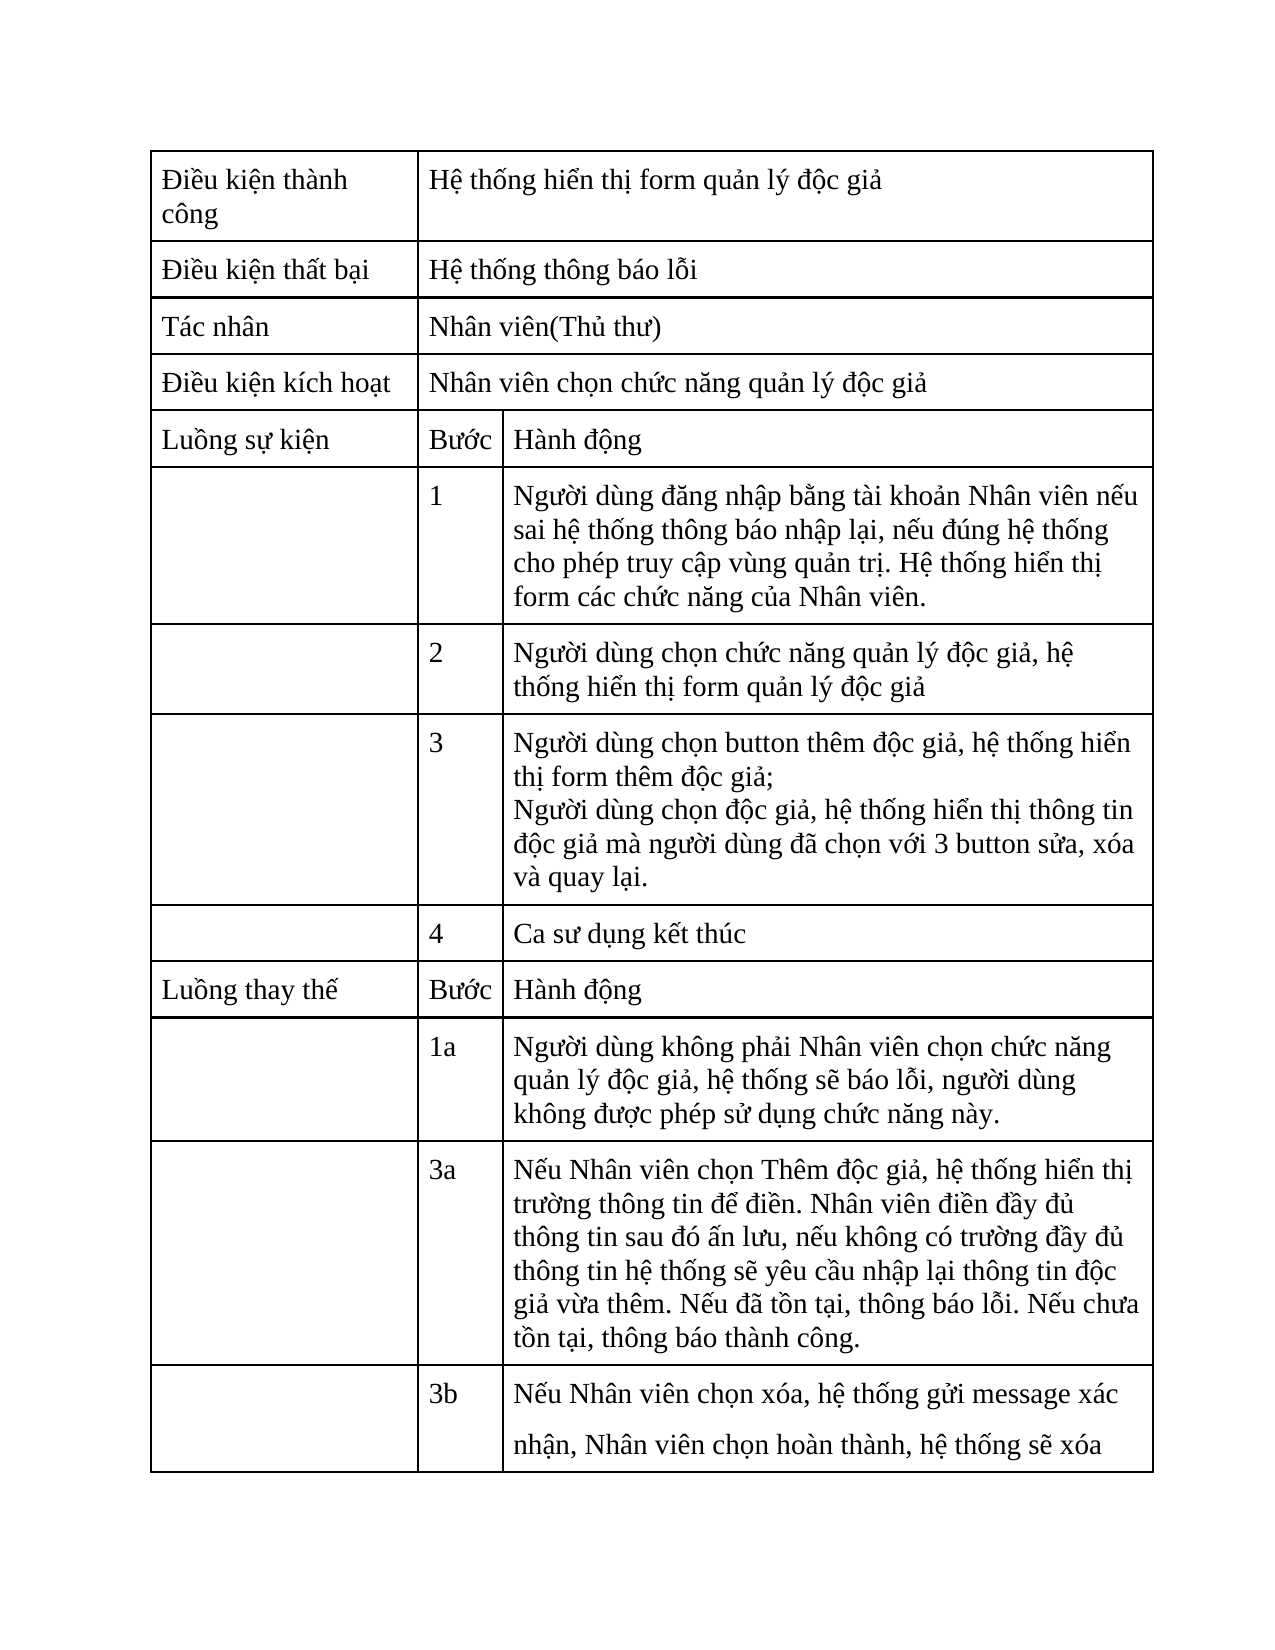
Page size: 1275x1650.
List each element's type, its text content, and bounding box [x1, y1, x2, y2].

table_cell [152, 906, 417, 960]
table_cell Người dùng chọn button thêm độc giả, hệ thống hiển thị form thêm độc giả; Người dùng chọn độc giả, hệ thống hiển thị thông tin độc giả mà người dùng đã chọn với 3 button sửa, xóa và quay lại. [504, 715, 1152, 903]
table_cell Nhân viên(Thủ thư) [419, 299, 1152, 353]
table_cell Hệ thống hiển thị form quản lý độc giả [419, 152, 1152, 240]
table_cell Luồng thay thế [152, 962, 417, 1016]
table_cell Nếu Nhân viên chọn Thêm độc giả, hệ thống hiển thị trường thông tin để điền. Nhân viên điền đầy đủ thông tin sau đó ấn lưu, nếu không có trường đầy đủ thông tin hệ thống sẽ yêu cầu nhập lại thông tin độc giả vừa thêm. Nếu đã tồn tại, thông báo lỗi. Nếu chưa tồn tại, thông báo thành công. [504, 1142, 1152, 1364]
table_cell 3 [419, 715, 502, 903]
table_cell Hệ thống thông báo lỗi [419, 242, 1152, 296]
table_cell Bước [419, 962, 502, 1016]
table_cell Người dùng đăng nhập bằng tài khoản Nhân viên nếu sai hệ thống thông báo nhập lại, nếu đúng hệ thống cho phép truy cập vùng quản trị. Hệ thống hiển thị form các chức năng của Nhân viên. [504, 468, 1152, 623]
table_cell Luồng sự kiện [152, 411, 417, 466]
table_cell Hành động [504, 962, 1152, 1016]
table_cell Điều kiện thành công [152, 152, 417, 240]
table_cell [152, 468, 417, 623]
table_cell Điều kiện kích hoạt [152, 355, 417, 409]
table_cell Nhân viên chọn chức năng quản lý độc giả [419, 355, 1152, 409]
table_cell 1 [419, 468, 502, 623]
table_cell [152, 715, 417, 903]
table_cell [152, 1142, 417, 1364]
table_cell Tác nhân [152, 299, 417, 353]
table_cell 3a [419, 1142, 502, 1364]
table_cell Điều kiện thất bại [152, 242, 417, 296]
table_cell Người dùng chọn chức năng quản lý độc giả, hệ thống hiển thị form quản lý độc giả [504, 625, 1152, 713]
table_cell Ca sư dụng kết thúc [504, 906, 1152, 960]
table_cell 2 [419, 625, 502, 713]
table_cell Hành động [504, 411, 1152, 466]
table_cell [152, 1019, 417, 1140]
table_cell [152, 1366, 417, 1471]
table_cell 3b [419, 1366, 502, 1471]
table_cell 4 [419, 906, 502, 960]
table_cell [152, 625, 417, 713]
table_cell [504, 1366, 1152, 1471]
table_cell 1a [419, 1019, 502, 1140]
table_cell Bước [419, 411, 502, 466]
table_cell Người dùng không phải Nhân viên chọn chức năng quản lý độc giả, hệ thống sẽ báo lỗi, người dùng không được phép sử dụng chức năng này. [504, 1019, 1152, 1140]
